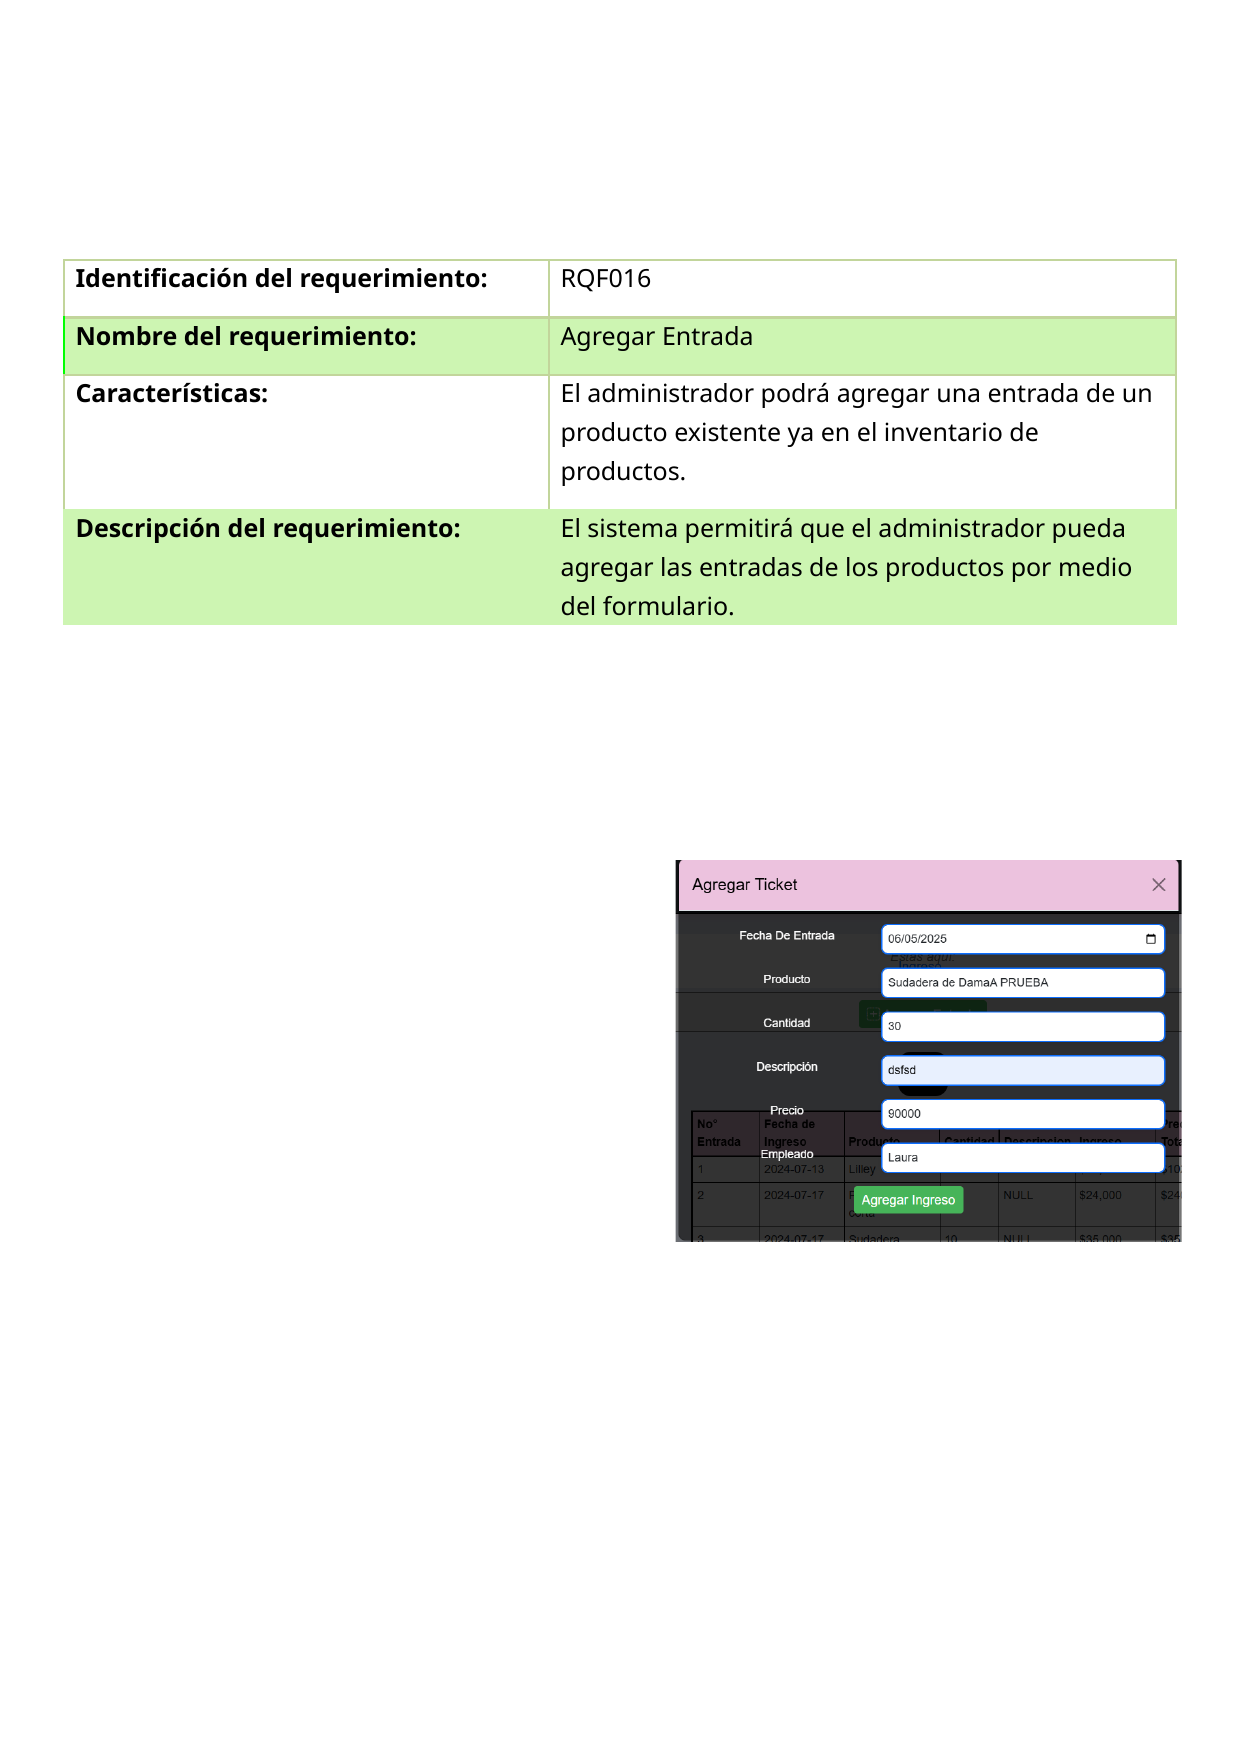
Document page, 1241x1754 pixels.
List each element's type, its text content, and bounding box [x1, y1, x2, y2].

picture [675, 860, 1182, 1242]
table_cell Descripción del requerimiento:​ [65, 511, 548, 623]
table_cell Nombre del requerimiento:​ [65, 319, 548, 374]
table_cell El administrador podrá agregar una entrada de un producto existente ya en el inventario de productos. [550, 376, 1175, 509]
table_header RQF016 [550, 261, 1175, 316]
table_cell El sistema permitirá que el administrador pueda agregar las entradas de los productos por medio del formulario. [550, 511, 1175, 623]
table_header Identificación del requerimiento:​ [65, 261, 548, 316]
table_cell Características:​ [65, 376, 548, 509]
table_cell Agregar Entrada [550, 319, 1175, 374]
